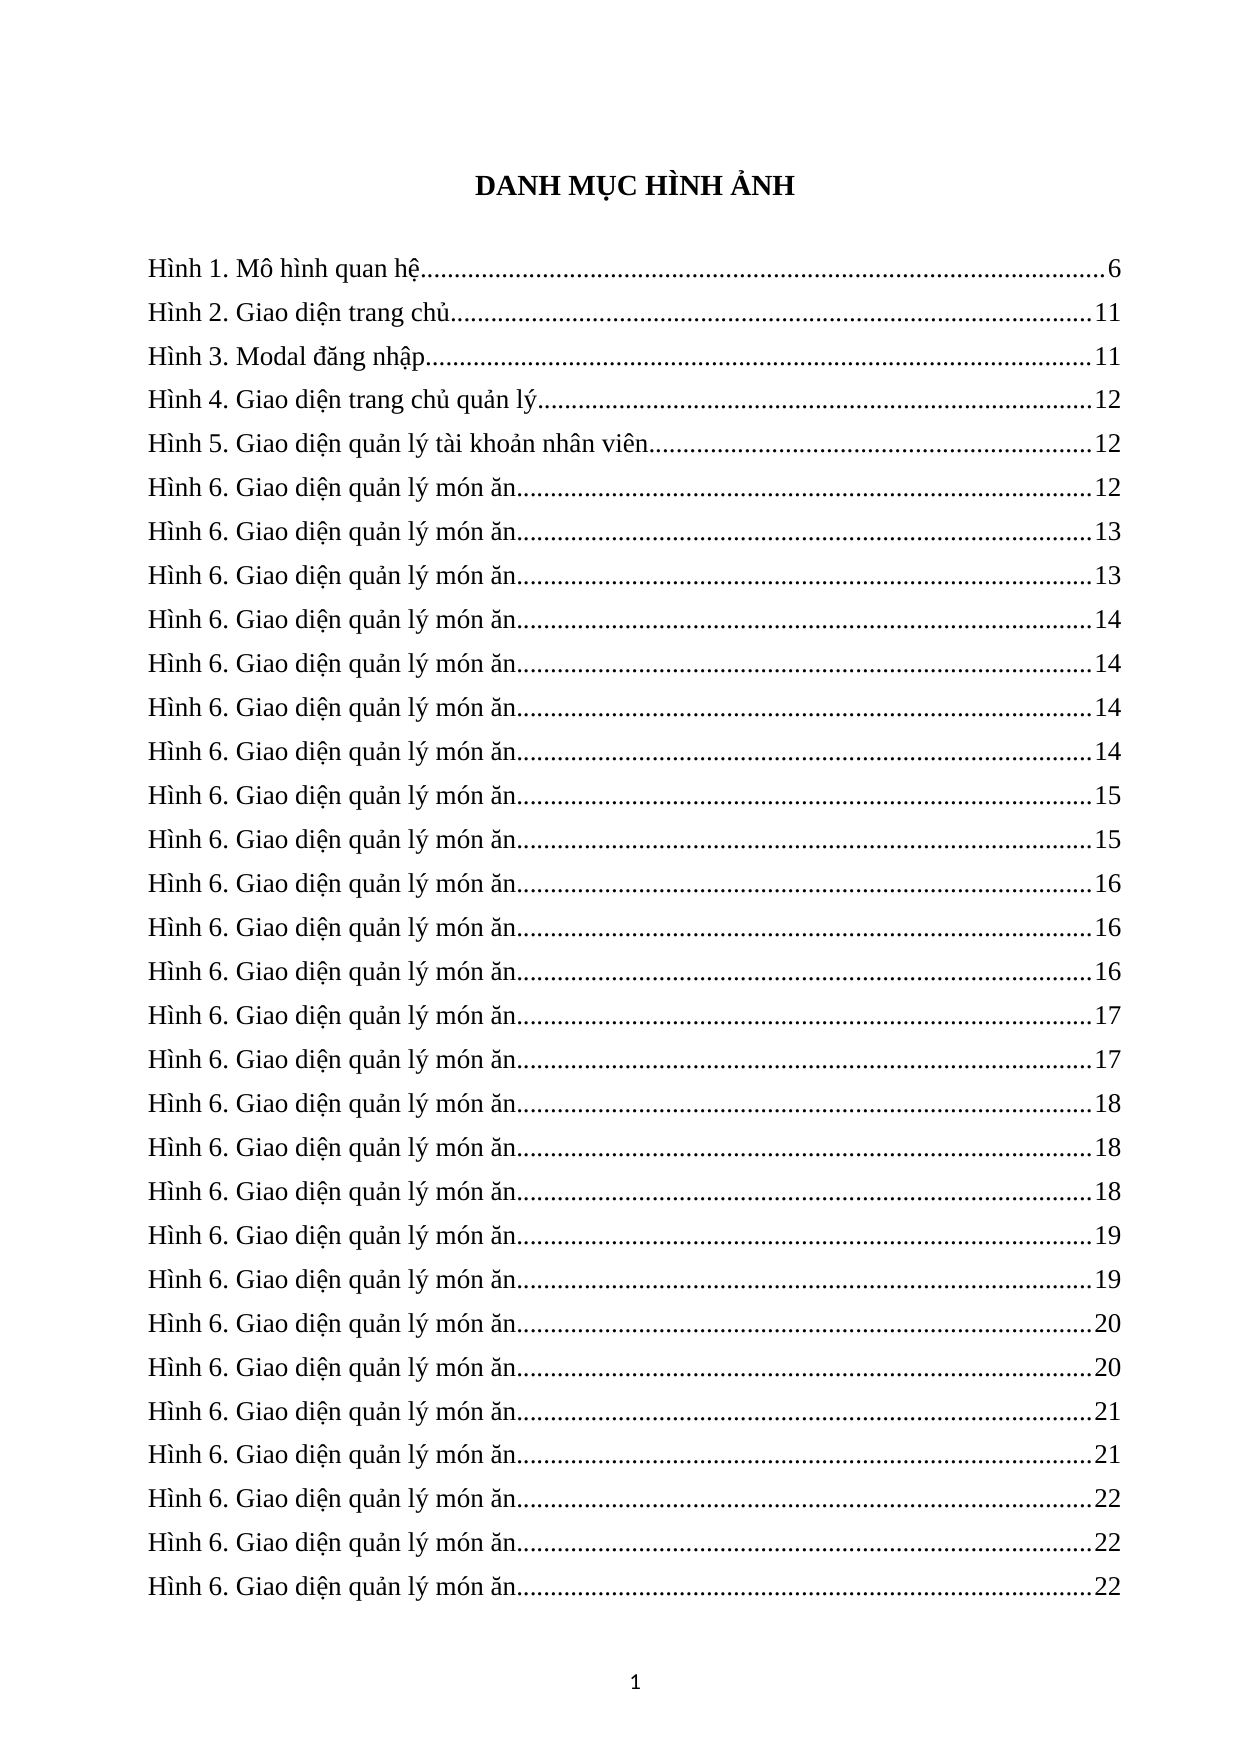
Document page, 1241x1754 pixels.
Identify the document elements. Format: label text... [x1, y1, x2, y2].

text Hình 6. Giao diện quản lý món ăn 16 [148, 867, 1122, 898]
text Hình 6. Giao diện quản lý món ăn 15 [148, 779, 1122, 810]
text Hình 6. Giao diện quản lý món ăn 20 [148, 1307, 1122, 1338]
text Hình 6. Giao diện quản lý món ăn 15 [148, 823, 1122, 854]
text Hình 6. Giao diện quản lý món ăn 20 [148, 1351, 1122, 1382]
text Hình 6. Giao diện quản lý món ăn 18 [148, 1087, 1122, 1118]
text Hình 6. Giao diện quản lý món ăn 17 [148, 1043, 1122, 1074]
text Hình 6. Giao diện quản lý món ăn 16 [148, 955, 1122, 986]
text Hình 6. Giao diện quản lý món ăn 21 [148, 1394, 1122, 1426]
text Hình 6. Giao diện quản lý món ăn 18 [148, 1175, 1122, 1206]
text Hình 1. Mô hình quan hệ 6 [148, 252, 1122, 283]
text Hình 6. Giao diện quản lý món ăn 13 [148, 559, 1122, 591]
text Hình 6. Giao diện quản lý món ăn 14 [148, 691, 1122, 722]
text DANH MỤC HÌNH ẢNH [148, 168, 1122, 202]
text Hình 6. Giao diện quản lý món ăn 17 [148, 999, 1122, 1030]
text Hình 4. Giao diện trang chủ quản lý 12 [148, 383, 1122, 415]
text Hình 6. Giao diện quản lý món ăn 14 [148, 647, 1122, 678]
text Hình 6. Giao diện quản lý món ăn 12 [148, 471, 1122, 503]
text Hình 6. Giao diện quản lý món ăn 21 [148, 1438, 1122, 1470]
text Hình 6. Giao diện quản lý món ăn 22 [148, 1570, 1122, 1602]
text Hình 6. Giao diện quản lý món ăn 13 [148, 515, 1122, 547]
text Hình 6. Giao diện quản lý món ăn 19 [148, 1263, 1122, 1294]
text Hình 3. Modal đăng nhập 11 [148, 339, 1122, 371]
text Hình 6. Giao diện quản lý món ăn 14 [148, 603, 1122, 634]
text Hình 2. Giao diện trang chủ 11 [148, 296, 1122, 327]
text Hình 6. Giao diện quản lý món ăn 14 [148, 735, 1122, 766]
text Hình 6. Giao diện quản lý món ăn 18 [148, 1131, 1122, 1162]
text Hình 6. Giao diện quản lý món ăn 22 [148, 1482, 1122, 1514]
text Hình 6. Giao diện quản lý món ăn 16 [148, 911, 1122, 942]
text Hình 5. Giao diện quản lý tài khoản nhân viên 12 [148, 427, 1122, 459]
text Hình 6. Giao diện quản lý món ăn 22 [148, 1526, 1122, 1558]
text Hình 6. Giao diện quản lý món ăn 19 [148, 1219, 1122, 1250]
